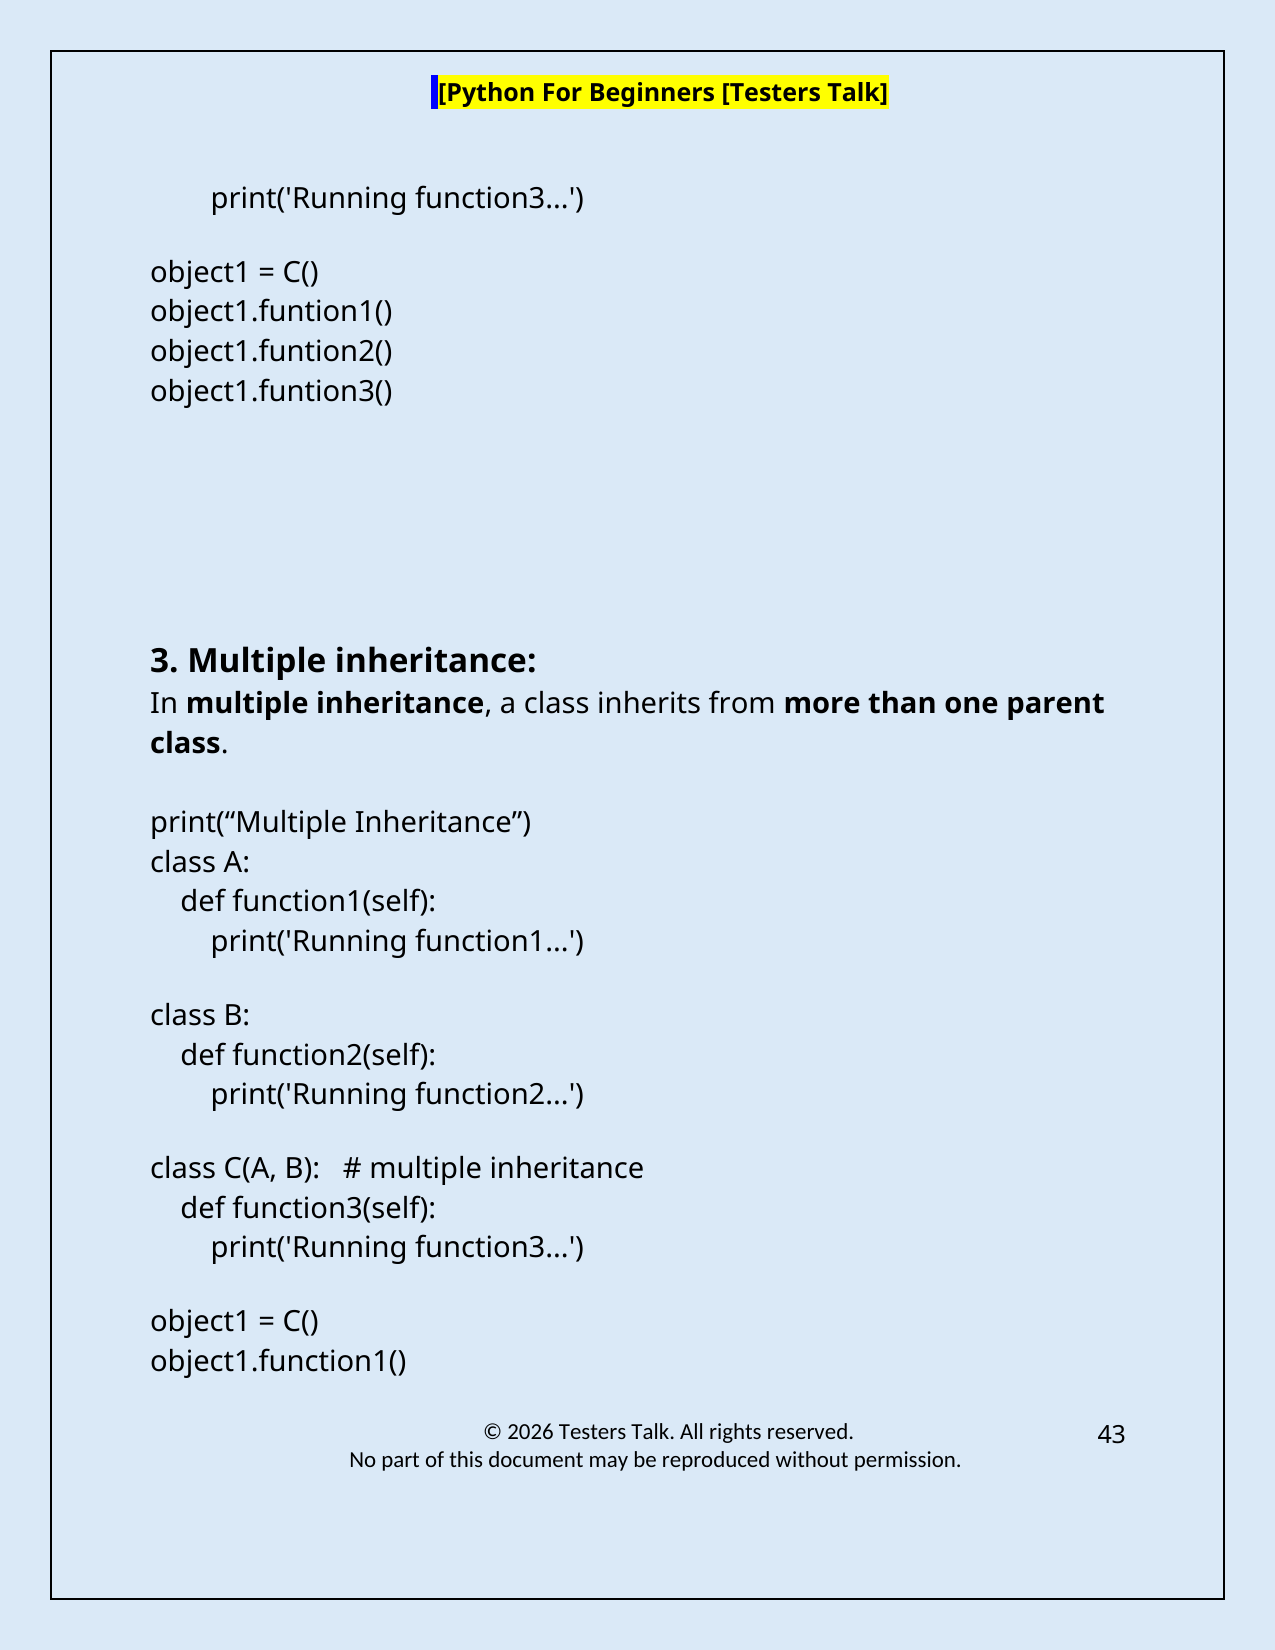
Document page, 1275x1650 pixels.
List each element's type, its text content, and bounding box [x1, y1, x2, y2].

text def function2(self): [150, 1034, 1125, 1073]
text object1.funtion3() [150, 370, 1125, 410]
text def function3(self): [150, 1187, 1125, 1227]
text print('Running function3...') [150, 1227, 1125, 1266]
text object1 = C() [150, 251, 1125, 291]
text print('Running function2...') [150, 1073, 1125, 1113]
text object1.function1() [150, 1340, 1125, 1380]
text 3. Multiple inheritance: [150, 637, 1125, 682]
text class A: [150, 841, 1125, 881]
text class C(A, B): # multiple inheritance [150, 1147, 1125, 1187]
text print(“Multiple Inheritance”) [150, 801, 1125, 841]
text print('Running function3...') [150, 177, 1125, 217]
text print('Running function1...') [150, 920, 1125, 960]
text object1.funtion2() [150, 330, 1125, 370]
text In multiple inheritance, a class inherits from more than one parent class. [150, 682, 1125, 762]
text class B: [150, 994, 1125, 1034]
text object1.funtion1() [150, 291, 1125, 330]
text def function1(self): [150, 881, 1125, 920]
text object1 = C() [150, 1300, 1125, 1340]
